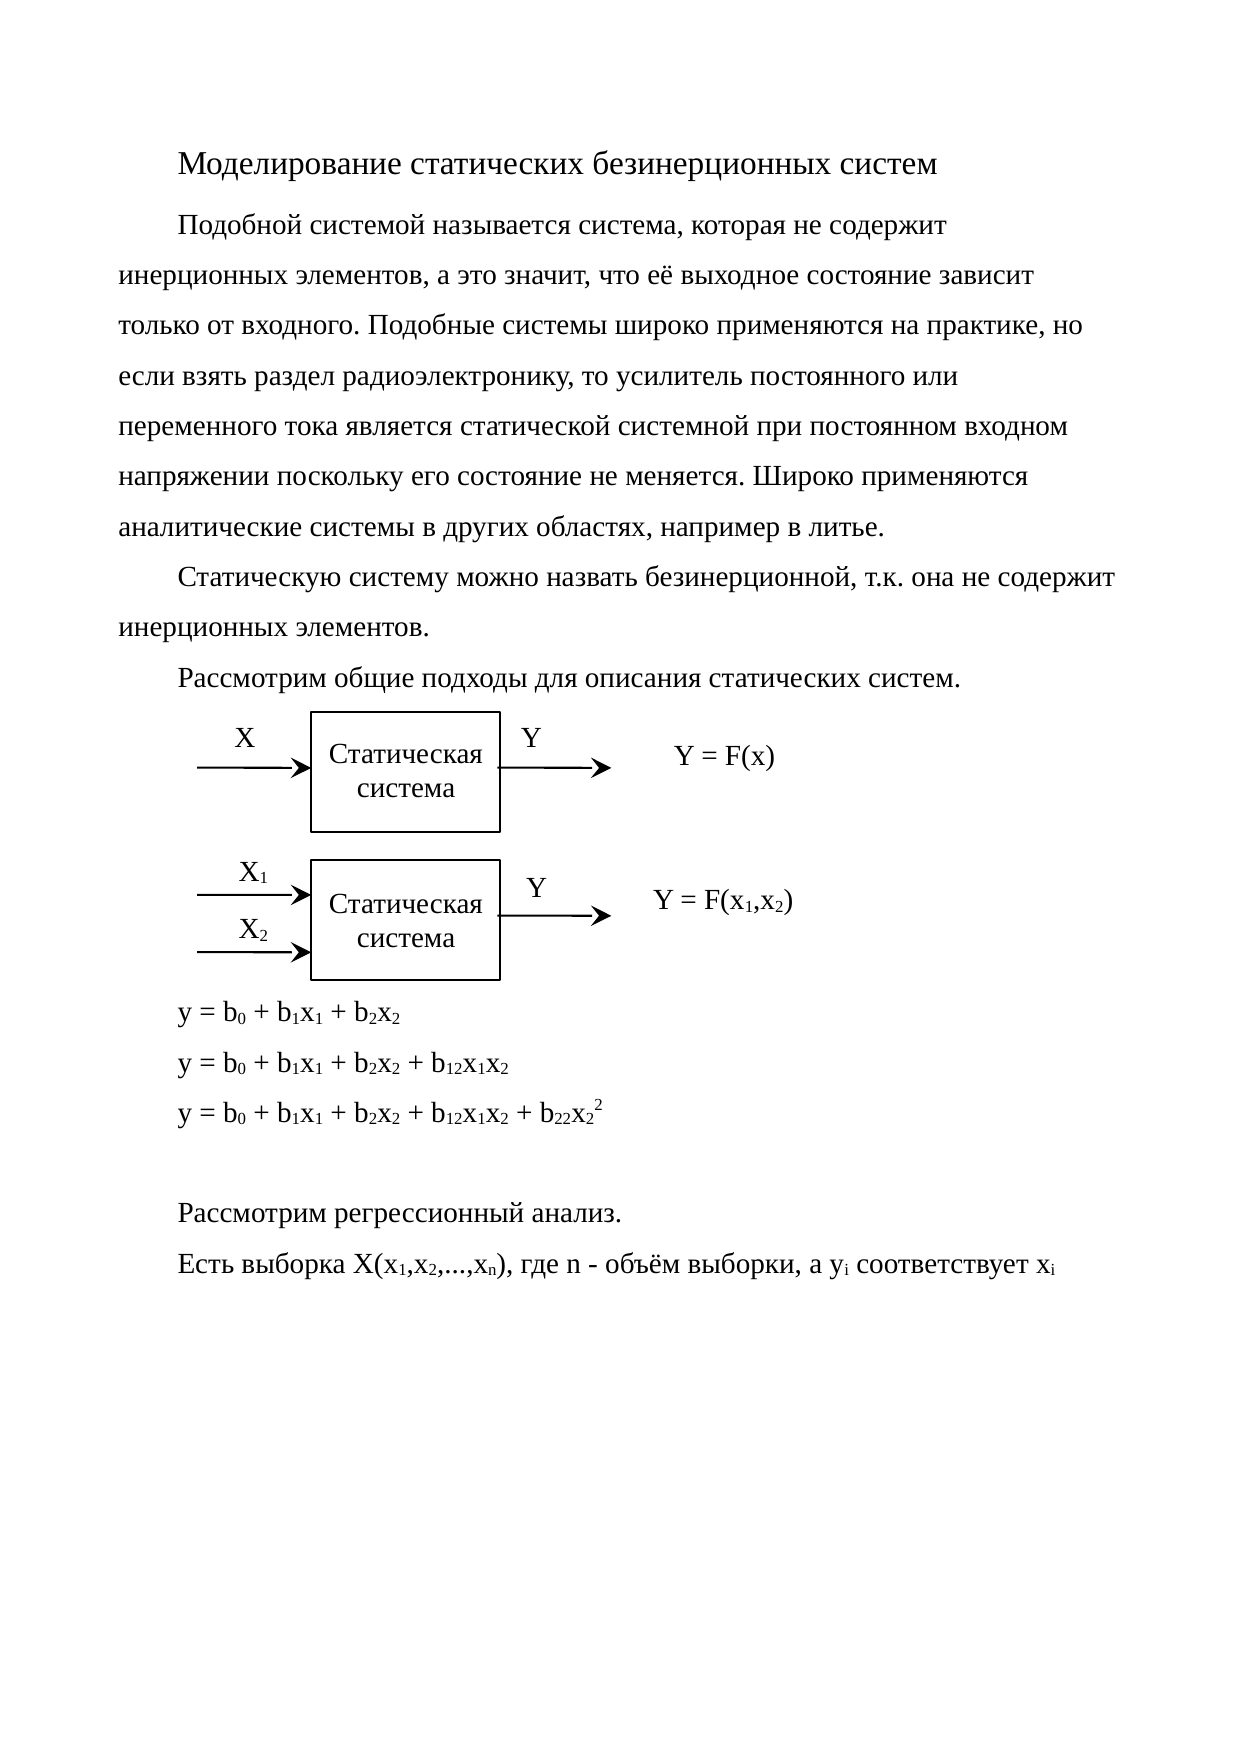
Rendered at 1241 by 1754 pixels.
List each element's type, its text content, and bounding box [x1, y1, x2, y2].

text y = b0 + b1x1 + b2x2 [118, 994, 1122, 1028]
text Статическую систему можно назвать безинерционной, т.к. она не содержит инерционных элементов. [118, 559, 1122, 643]
text Подобной системой называется система, которая не содержит инерционных элементов, а это значит, что её выходное состояние зависит только от входного. Подобные системы широко применяются на практике, но если взять раздел радиоэлектронику, то усилитель постоянного или переменного тока является статической системной при постоянном входном напряжении поскольку его состояние не меняется. Широко применяются аналитические системы в других областях, например в литье. [118, 207, 1122, 542]
text y = b0 + b1x1 + b2x2 + b12x1x2 + b22x22 [118, 1095, 1122, 1128]
text Рассмотрим регрессионный анализ. [118, 1196, 1122, 1229]
text Есть выборка X(x1,x2,...,xn), где n - объём выборки, а уi соответствует xi [118, 1246, 1122, 1279]
text y = b0 + b1x1 + b2x2 + b12x1x2 [118, 1045, 1122, 1078]
text Рассмотрим общие подходы для описания статических систем. [118, 660, 1122, 693]
subtitle Моделирование статических безинерционных систем [118, 143, 1122, 181]
